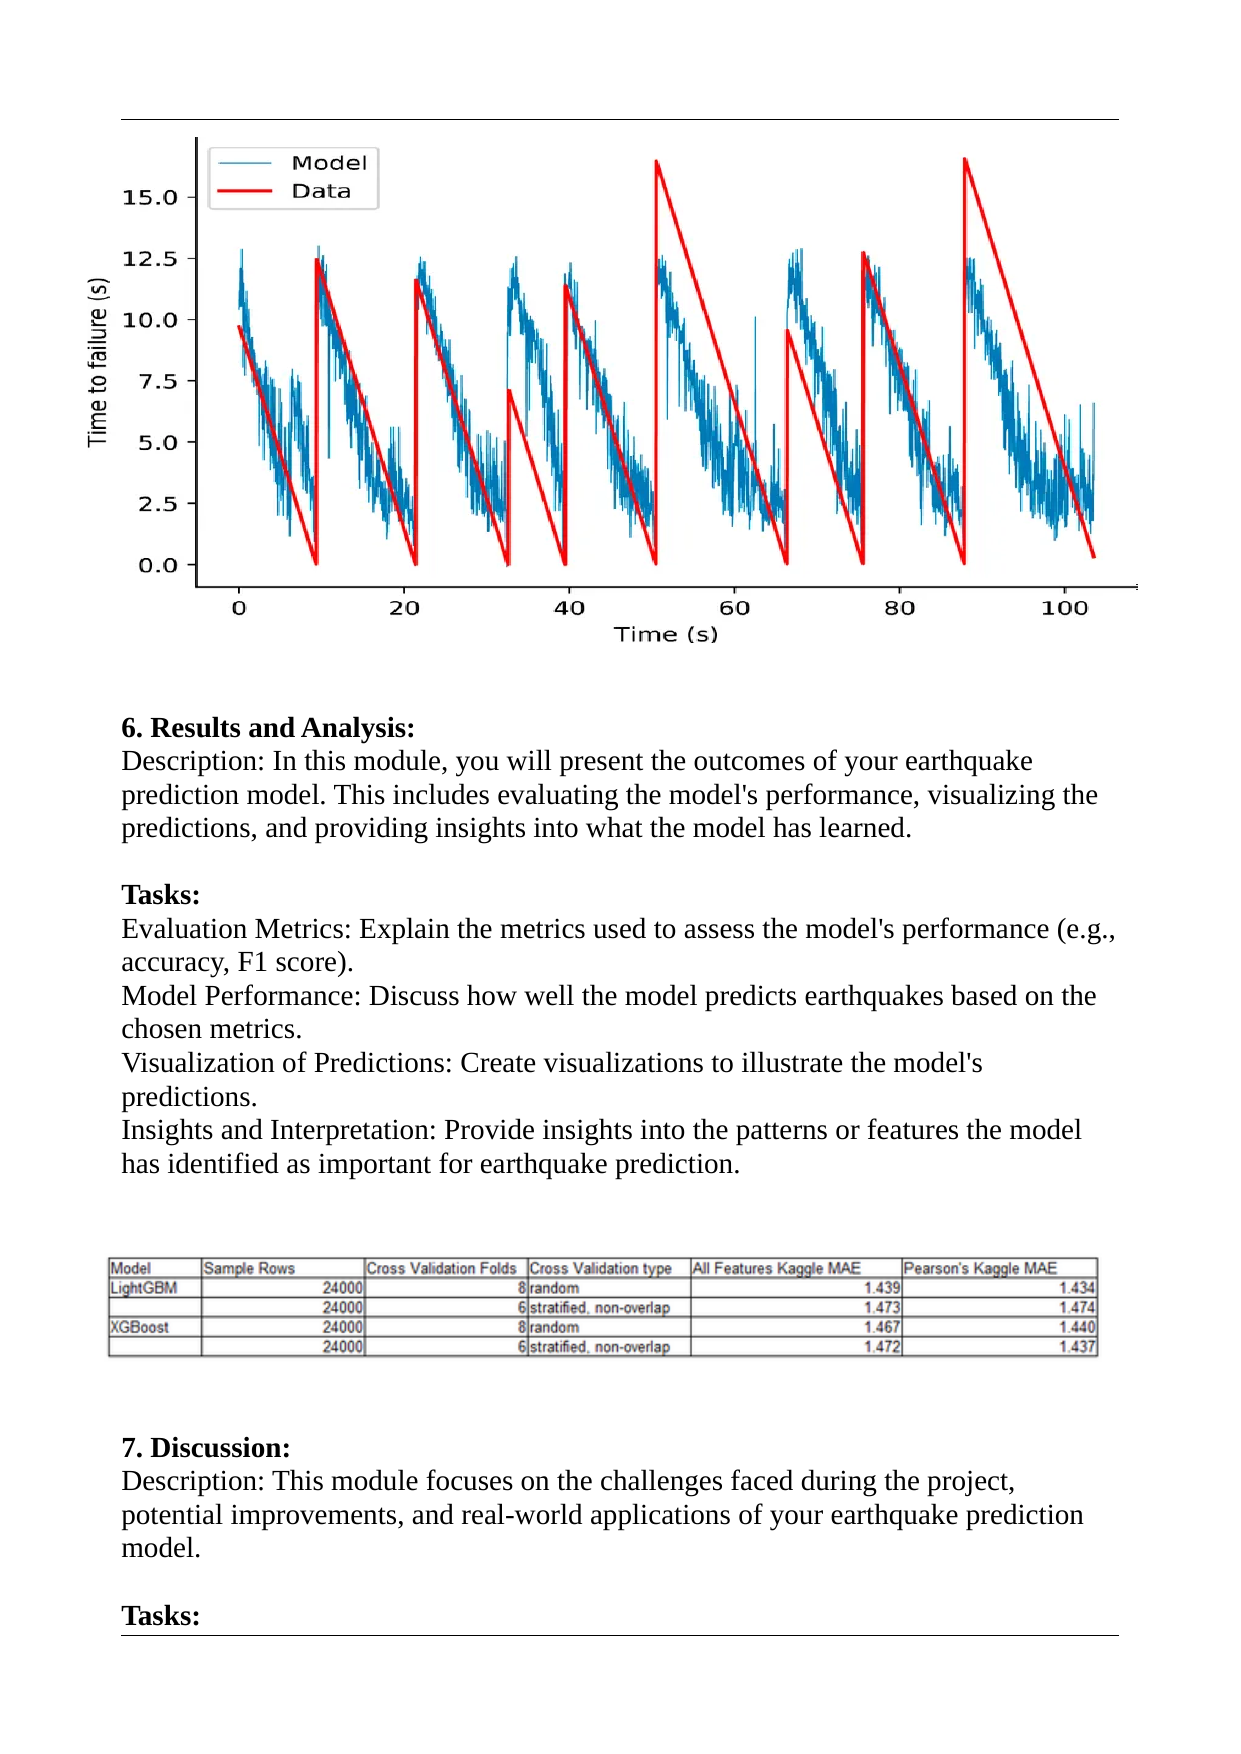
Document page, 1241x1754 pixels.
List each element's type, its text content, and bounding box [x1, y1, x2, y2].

picture [87, 137, 1138, 643]
text 7. Discussion: [121, 1430, 1119, 1463]
picture [104, 1253, 1105, 1363]
text Tasks: [121, 877, 1119, 911]
text Visualization of Predictions: Create visualizations to illustrate the model's predictions. [121, 1045, 1119, 1112]
text Model Performance: Discuss how well the model predicts earthquakes based on the chosen metrics. [121, 978, 1119, 1045]
text Description: This module focuses on the challenges faced during the project, potential improvements, and real-world applications of your earthquake prediction model. [121, 1463, 1119, 1564]
text Tasks: [121, 1598, 1119, 1631]
text Evaluation Metrics: Explain the metrics used to assess the model's performance (e.g., accuracy, F1 score). [121, 911, 1119, 978]
text 6. Results and Analysis: [121, 710, 1119, 743]
text Description: In this module, you will present the outcomes of your earthquake prediction model. This includes evaluating the model's performance, visualizing the predictions, and providing insights into what the model has learned. [121, 743, 1119, 844]
text Insights and Interpretation: Provide insights into the patterns or features the model has identified as important for earthquake prediction. [121, 1112, 1119, 1179]
